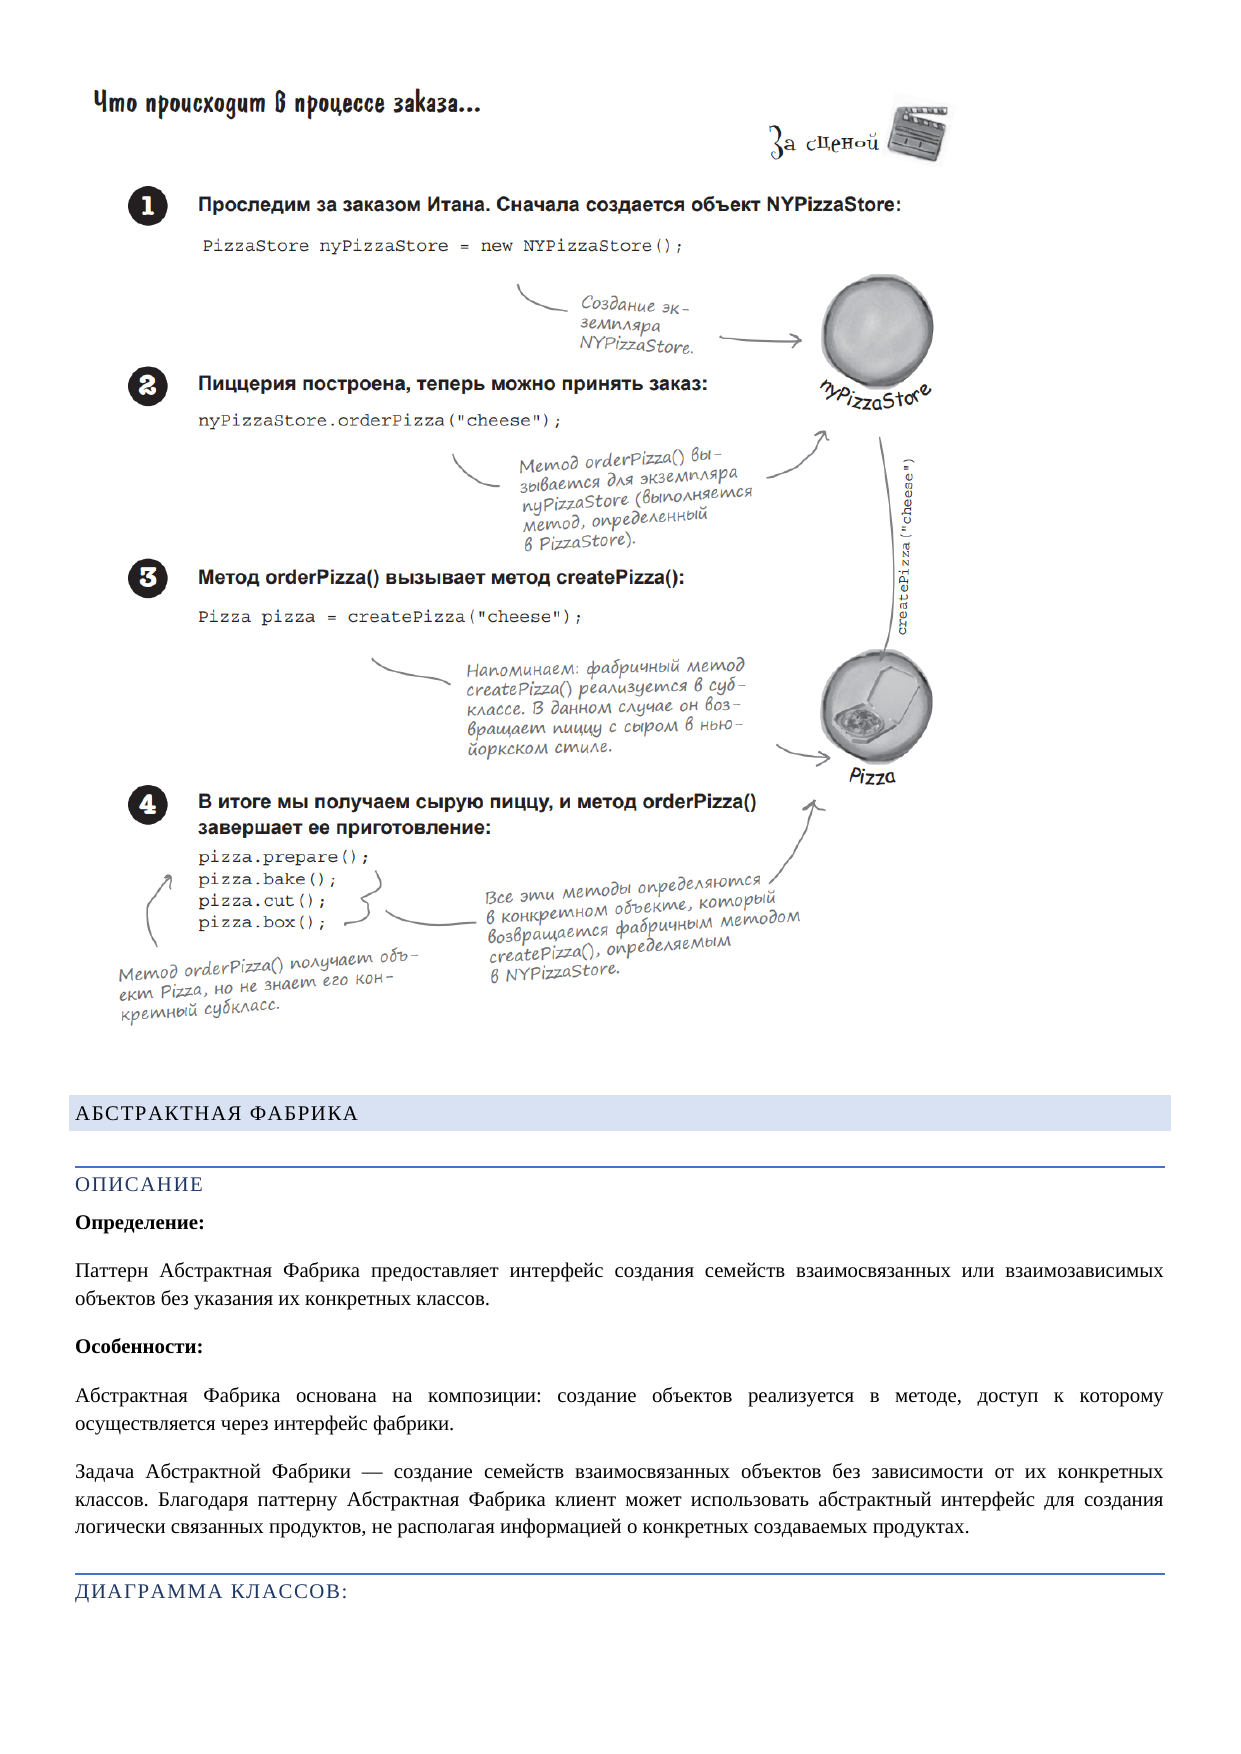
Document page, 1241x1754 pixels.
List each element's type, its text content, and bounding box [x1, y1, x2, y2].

subtitle Абстрактная Фабрика [75, 1101, 1165, 1125]
text Определение: [75, 1210, 1165, 1234]
picture [75, 75, 980, 1071]
text Особенности: [75, 1334, 1165, 1358]
subtitle Описание [75, 1168, 1165, 1196]
subtitle Диаграмма классов: [75, 1575, 1165, 1603]
text Абстрактная Фабрика основана на композиции: создание объектов реализуется в методе, доступ к которому осуществляется через интерфейс фабрики. [75, 1383, 1165, 1434]
text Задача Абстрактной Фабрики — создание семейств взаимосвязанных объектов без зависимости от их конкретных классов. Благодаря паттерну Абстрактная Фабрика клиент может использовать абстрактный интерфейс для создания логически связанных продуктов, не располагая информацией о конкретных создаваемых продуктах. [75, 1459, 1165, 1538]
text Паттерн Абстрактная Фабрика предоставляет интерфейс создания семейств взаимосвязанных или взаимозависимых объектов без указания их конкретных классов. [75, 1258, 1165, 1310]
